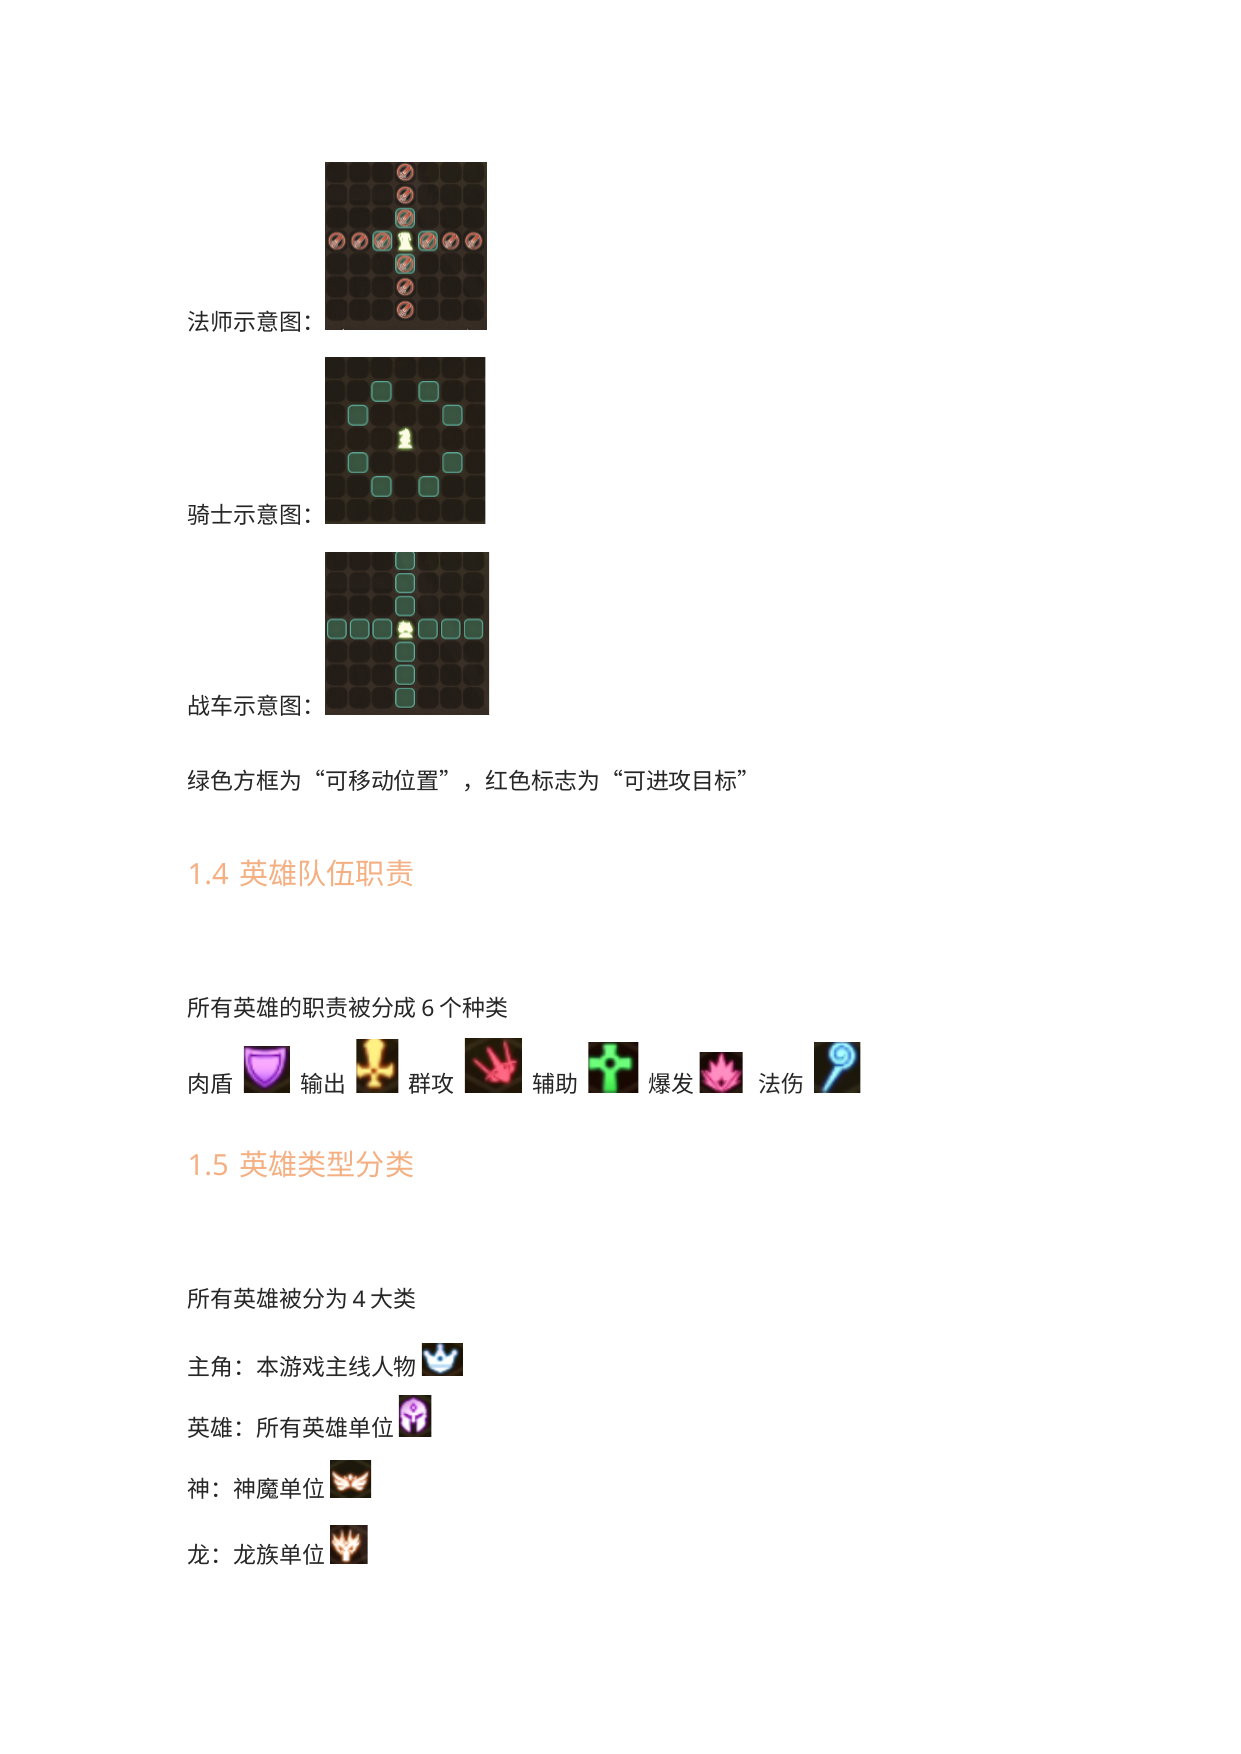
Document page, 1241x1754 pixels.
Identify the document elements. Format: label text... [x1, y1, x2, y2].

text 法师示意图： [187, 162, 1053, 357]
text 英雄：所有英雄单位 [187, 1395, 1053, 1460]
text 绿色方框为“可移动位置”，红色标志为“可进攻目标” [187, 747, 1053, 812]
subtitle 英雄类型分类 [187, 1131, 1053, 1196]
text 战车示意图： [187, 552, 1053, 747]
text 龙：龙族单位 [187, 1525, 1053, 1590]
subtitle 英雄队伍职责 [187, 839, 1053, 904]
text 神：神魔单位 [187, 1460, 1053, 1525]
text 肉盾 输出 群攻 辅助 爆发 法伤 [187, 1038, 1053, 1103]
text 所有英雄被分为4大类 [187, 1265, 1053, 1330]
text 主角：本游戏主线人物 [187, 1330, 1053, 1395]
text 所有英雄的职责被分成6个种类 [187, 973, 1053, 1038]
text 骑士示意图： [187, 357, 1053, 552]
